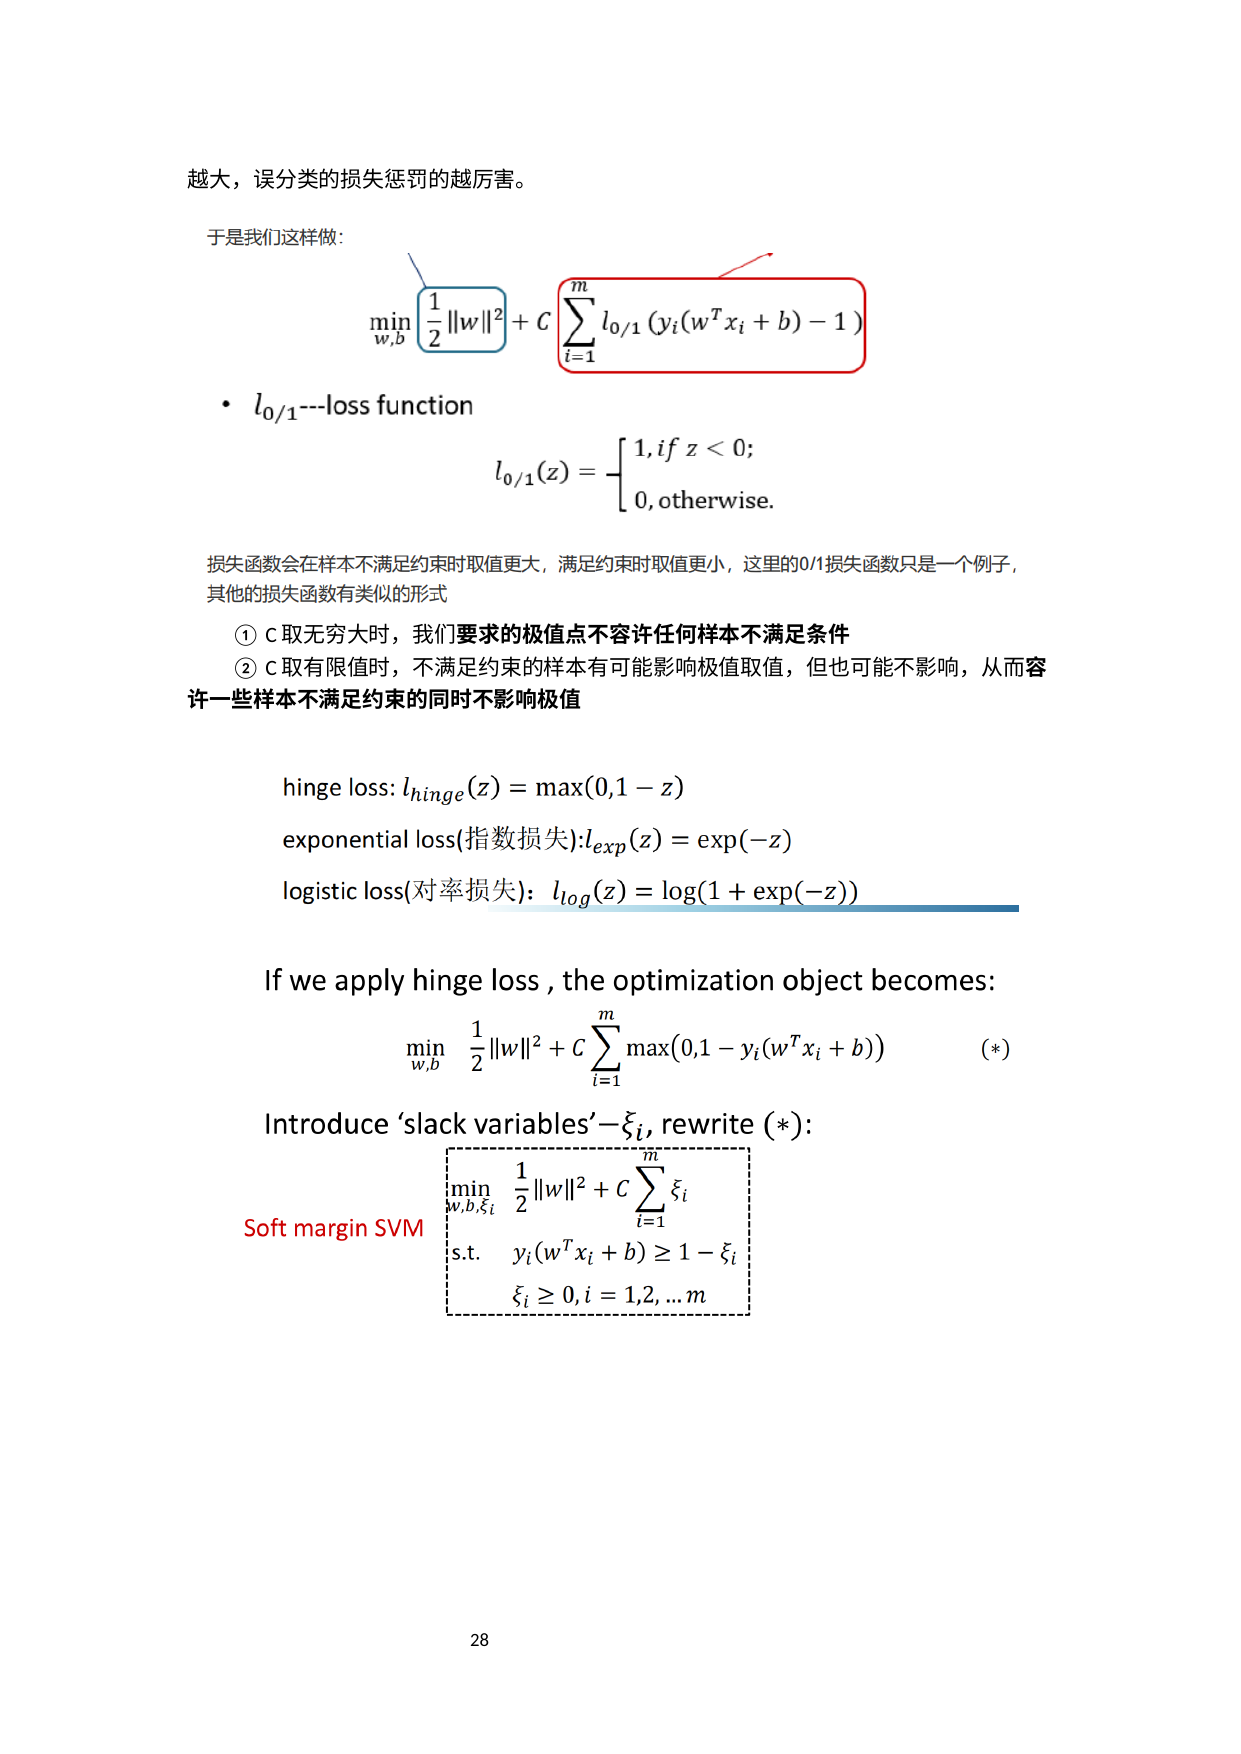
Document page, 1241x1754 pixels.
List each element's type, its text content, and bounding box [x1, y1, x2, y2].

picture [231, 747, 1019, 916]
picture [231, 942, 1097, 1329]
picture [187, 205, 1053, 606]
text ② C取有限值时，不满足约束的样本有可能影响极值取值，但也可能不影响，从而容许一些样本不满足约束的同时不影响极值 [187, 649, 1053, 714]
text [187, 162, 1053, 194]
text ① C取无穷大时，我们要求的极值点不容许任何样本不满足条件 [187, 617, 1053, 649]
